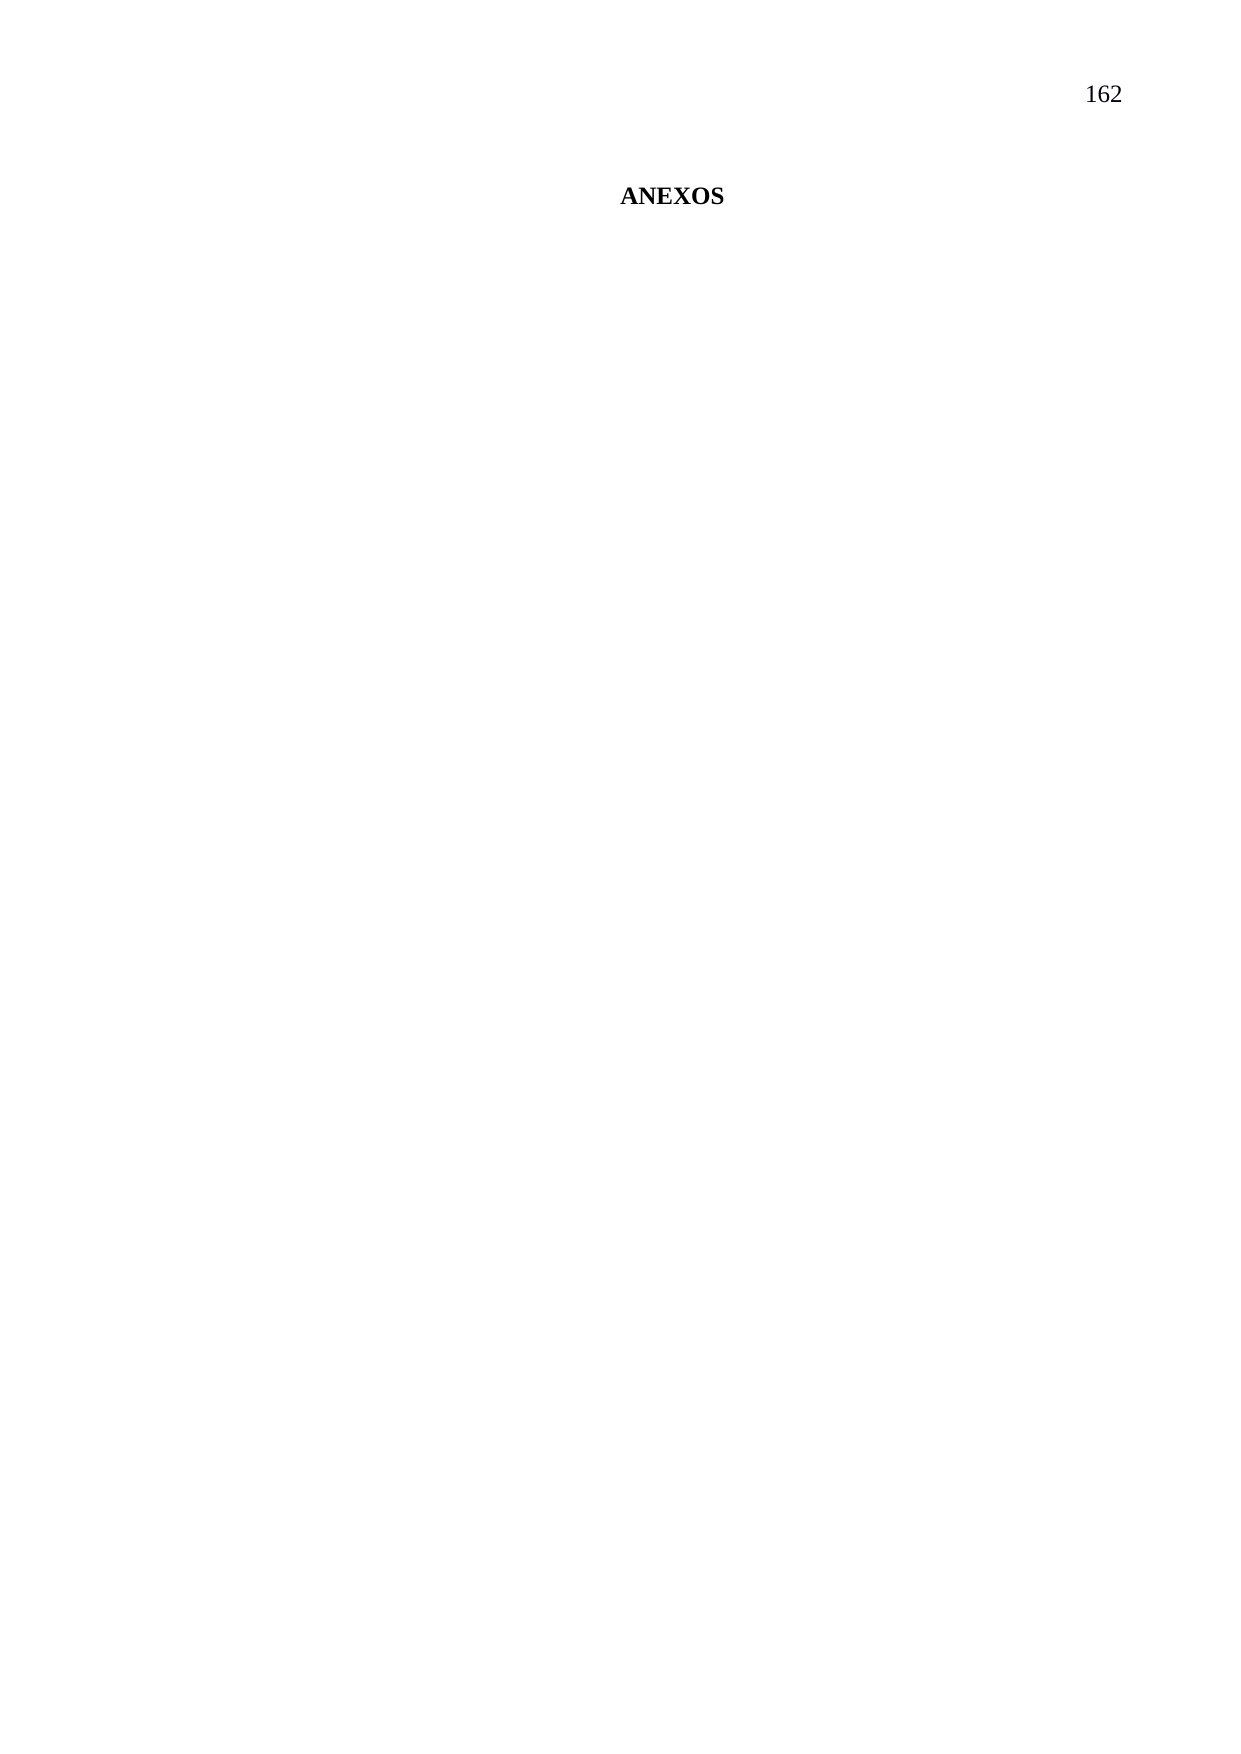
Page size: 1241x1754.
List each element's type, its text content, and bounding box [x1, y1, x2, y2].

subtitle ANEXOS [222, 181, 1122, 210]
